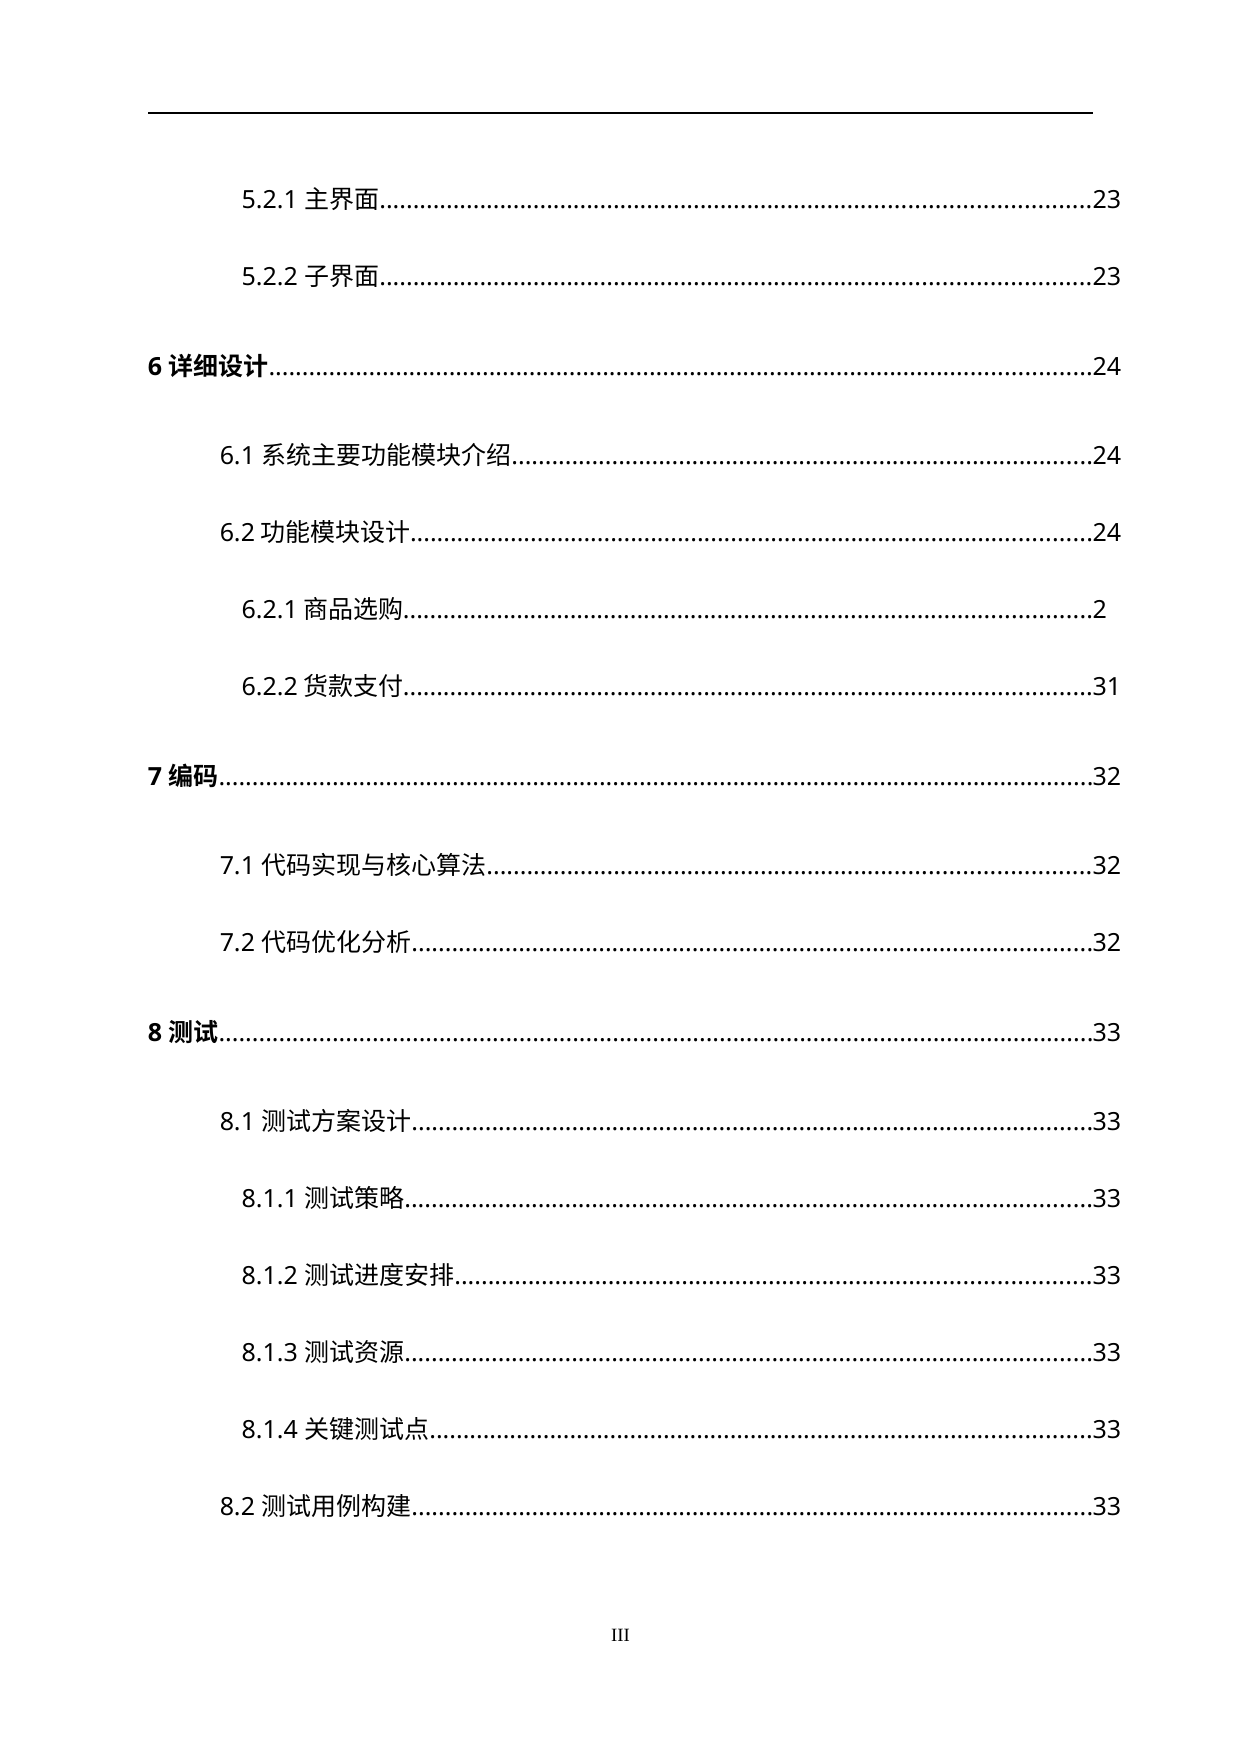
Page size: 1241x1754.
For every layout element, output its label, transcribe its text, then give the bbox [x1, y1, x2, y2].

text 5.2.1 主界面 23 [191, 164, 1093, 232]
text 7 编码 32 [148, 740, 1093, 808]
text 6.2功能模块设计 24 [169, 497, 1093, 565]
text 7.1 代码实现与核心算法 32 [169, 830, 1093, 898]
text 6.1 系统主要功能模块介绍 24 [169, 420, 1093, 488]
text 6.2.2货款支付 31 [191, 651, 1093, 719]
text 8.1.2 测试进度安排 33 [191, 1239, 1093, 1307]
text 8.1.3 测试资源 33 [191, 1317, 1093, 1384]
text 8.1.1 测试策略 33 [191, 1163, 1093, 1231]
text 8.1 测试方案设计 33 [169, 1086, 1093, 1153]
text 6.2.1商品选购 24 [191, 574, 1093, 642]
text 6 详细设计 24 [148, 330, 1093, 398]
text 7.2 代码优化分析 32 [169, 907, 1093, 974]
text 5.2.2 子界面 23 [191, 241, 1093, 309]
text 8.1.4 关键测试点 33 [191, 1393, 1093, 1461]
text 8.2 测试用例构建 33 [169, 1471, 1093, 1538]
text 8 测试 33 [148, 996, 1093, 1064]
